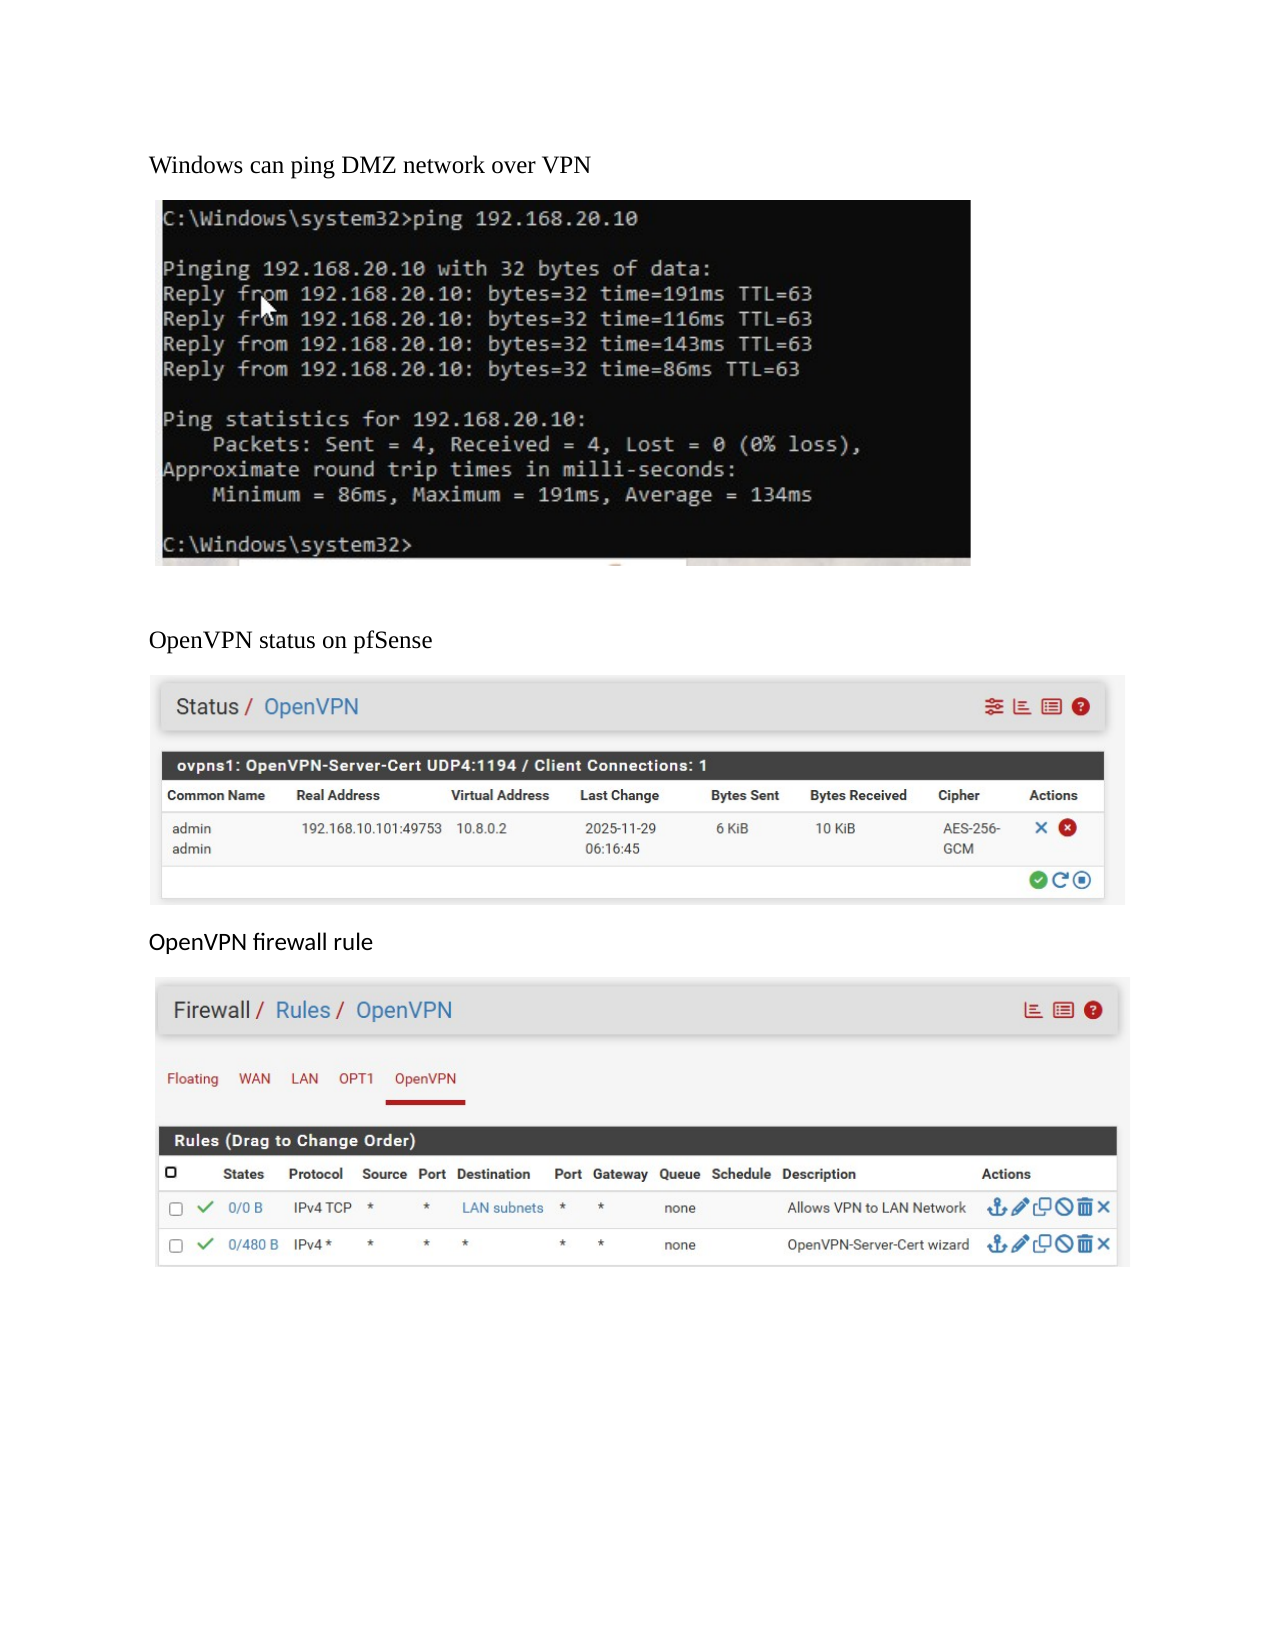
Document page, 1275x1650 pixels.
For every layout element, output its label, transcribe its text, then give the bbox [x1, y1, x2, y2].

text OpenVPN firewall rule [148, 926, 1126, 956]
text Windows can ping DMZ network over VPN [148, 150, 1126, 179]
text OpenVPN status on pfSense [148, 625, 1126, 654]
picture [155, 200, 971, 566]
picture [155, 977, 1131, 1267]
picture [150, 675, 1125, 905]
